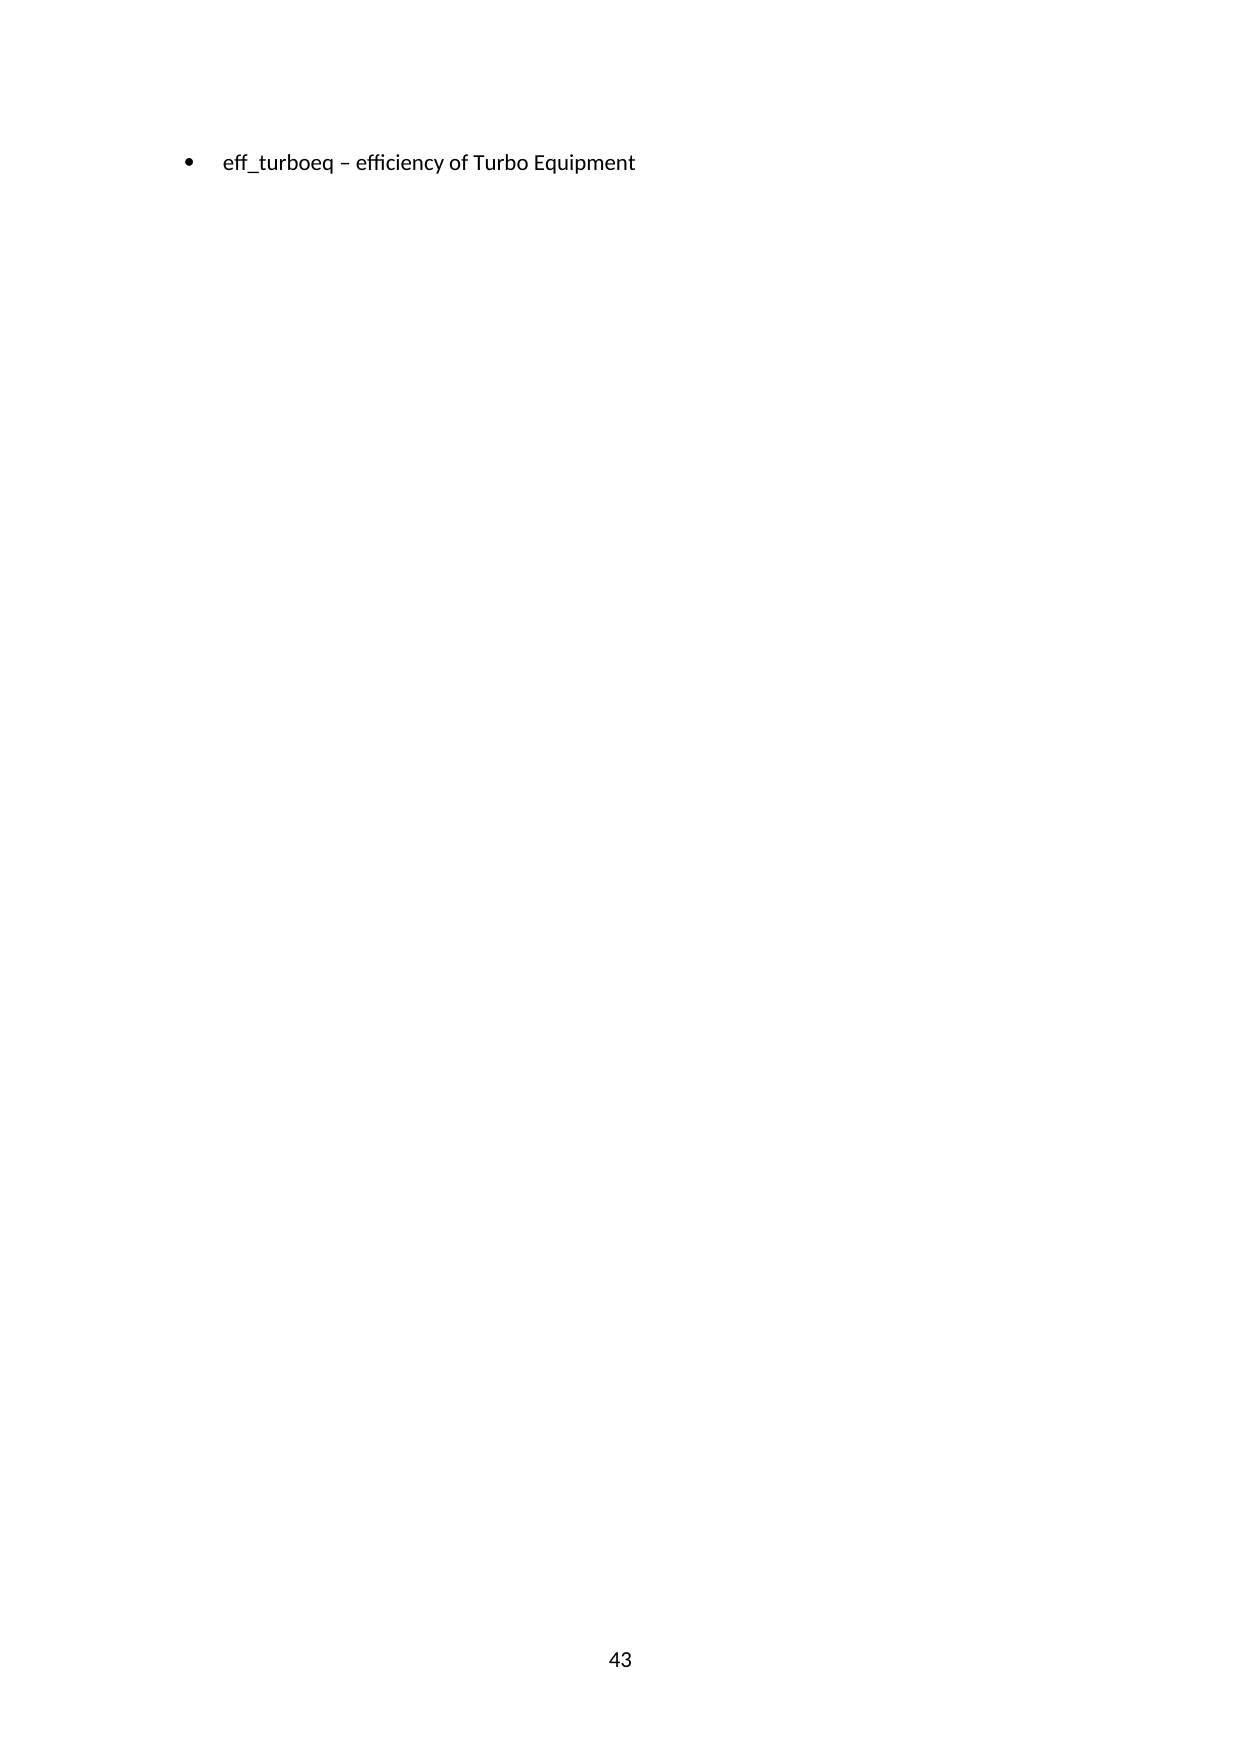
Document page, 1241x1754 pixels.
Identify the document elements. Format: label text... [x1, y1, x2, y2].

list eff_turboeq – efficiency of Turbo Equipment [185, 148, 1093, 176]
